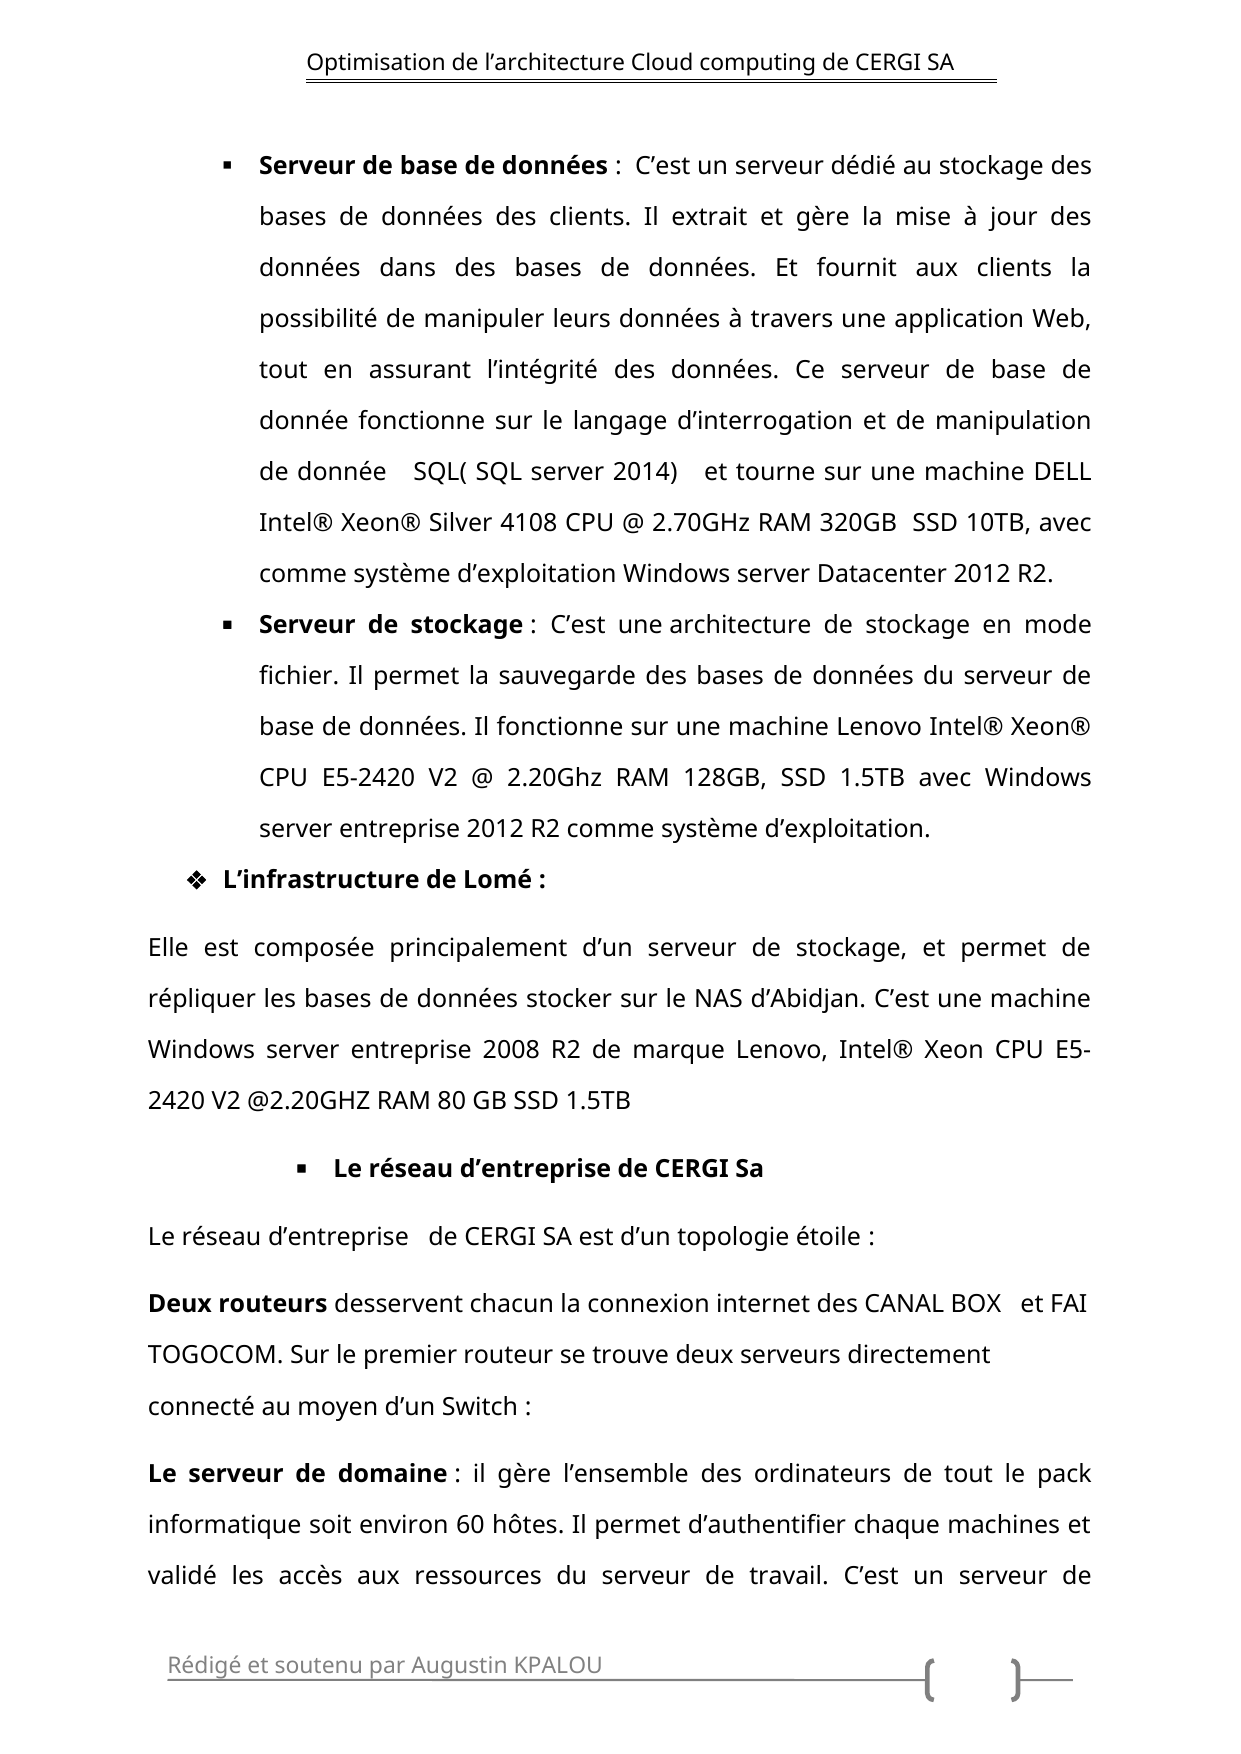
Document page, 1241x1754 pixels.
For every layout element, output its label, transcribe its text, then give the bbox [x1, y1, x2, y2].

text Le réseau d’entreprise de CERGI SA est d’un topologie étoile : [148, 1218, 1093, 1252]
text Elle est composée principalement d’un serveur de stockage, et permet de répliquer les bases de données stocker sur le NAS d’Abidjan. C’est une machine Windows server entreprise 2008 R2 de marque Lenovo, Intel® Xeon CPU E5-2420 V2 @2.20GHZ RAM 80 GB SSD 1.5TB [148, 930, 1093, 1117]
text Deux routeurs desservent chacun la connexion internet des CANAL BOX et FAI TOGOCOM. Sur le premier routeur se trouve deux serveurs directement connecté au moyen d’un Switch : [148, 1286, 1093, 1422]
list Le réseau d’entreprise de CERGI Sa [296, 1151, 1093, 1185]
list Serveur de stockage : C’est une architecture de stockage en mode fichier. Il permet la sauvegarde des bases de données du serveur de base de données. Il fonctionne sur une machine Lenovo Intel® Xeon® CPU E5-2420 V2 @ 2.20Ghz RAM 128GB, SSD 1.5TB avec Windows server entreprise 2012 R2 comme système d’exploitation. [221, 607, 1093, 845]
list Serveur de base de données : C’est un serveur dédié au stockage des bases de données des clients. Il extrait et gère la mise à jour des données dans des bases de données. Et fournit aux clients la possibilité de manipuler leurs données à travers une application Web, tout en assurant l’intégrité des données. Ce serveur de base de donnée fonctionne sur le langage d’interrogation et de manipulation de donnée SQL( SQL server 2014) et tourne sur une machine DELL Intel® Xeon® Silver 4108 CPU @ 2.70GHz RAM 320GB SSD 10TB, avec comme système d’exploitation Windows server Datacenter 2012 R2. [221, 148, 1093, 590]
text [148, 1456, 1093, 1592]
list L’infrastructure de Lomé : [185, 862, 1093, 896]
